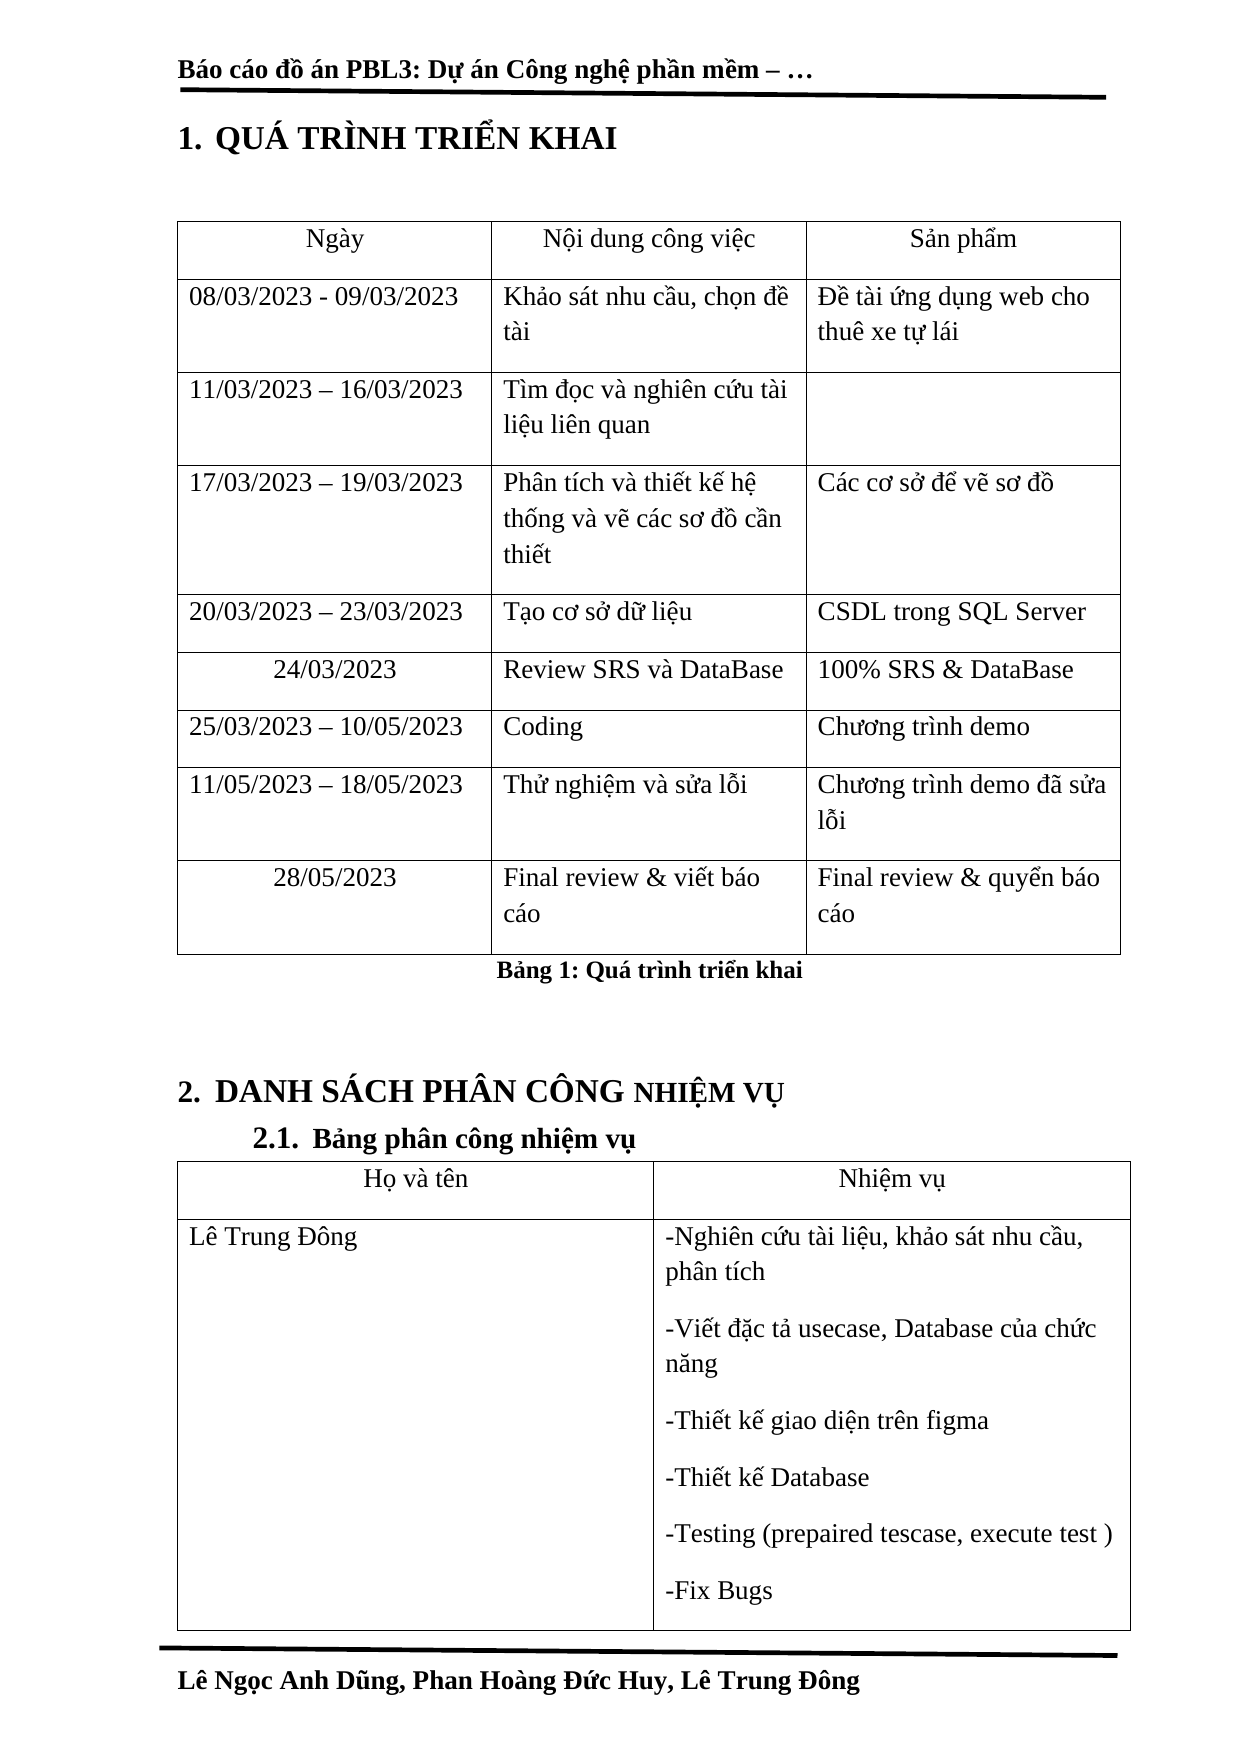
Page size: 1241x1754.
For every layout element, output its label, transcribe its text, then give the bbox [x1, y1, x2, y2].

table_cell Chương trình demo [807, 711, 1120, 767]
text Bảng 1: Quá trình triển khai [177, 955, 1122, 983]
table_cell Chương trình demo đã sửa lỗi [807, 768, 1120, 860]
table_cell Tạo cơ sở dữ liệu [492, 595, 806, 652]
table_cell 20/03/2023 – 23/03/2023 [178, 595, 491, 652]
table_cell Review SRS và DataBase [492, 653, 806, 709]
table_cell 25/03/2023 – 10/05/2023 [178, 711, 491, 767]
table_cell 17/03/2023 – 19/03/2023 [178, 466, 491, 594]
table_cell 28/05/2023 [178, 861, 491, 954]
table_cell 08/03/2023 - 09/03/2023 [178, 280, 491, 372]
table_header Họ và tên [178, 1162, 653, 1218]
table_cell Lê Trung Đông [178, 1220, 653, 1630]
table_cell Tìm đọc và nghiên cứu tài liệu liên quan [492, 373, 806, 465]
table_cell 24/03/2023 [178, 653, 491, 709]
table_cell Thử nghiệm và sửa lỗi [492, 768, 806, 860]
table_header Nội dung công việc [492, 222, 806, 278]
table_cell Phân tích và thiết kế hệ thống và vẽ các sơ đồ cần thiết [492, 466, 806, 594]
subtitle Bảng phân công nhiệm vụ [252, 1120, 1122, 1156]
table_header Nhiệm vụ [654, 1162, 1130, 1218]
table_header Sản phẩm [807, 222, 1120, 278]
table_header Ngày [178, 222, 491, 278]
table_cell 100% SRS & DataBase [807, 653, 1120, 709]
table_cell [807, 373, 1120, 465]
subtitle DANH SÁCH PHÂN CÔNG NHIỆM VỤ [177, 1071, 1122, 1110]
table_cell Các cơ sở để vẽ sơ đồ [807, 466, 1120, 594]
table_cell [654, 1220, 1130, 1630]
subtitle QUÁ TRÌNH TRIỂN KHAI [177, 118, 1122, 156]
table_cell CSDL trong SQL Server [807, 595, 1120, 652]
table_cell Đề tài ứng dụng web cho thuê xe tự lái [807, 280, 1120, 372]
table_cell Final review & quyển báo cáo [807, 861, 1120, 954]
table_cell Khảo sát nhu cầu, chọn đề tài [492, 280, 806, 372]
table_cell 11/03/2023 – 16/03/2023 [178, 373, 491, 465]
table_cell Final review & viết báo cáo [492, 861, 806, 954]
table_cell 11/05/2023 – 18/05/2023 [178, 768, 491, 860]
table_cell Coding [492, 711, 806, 767]
